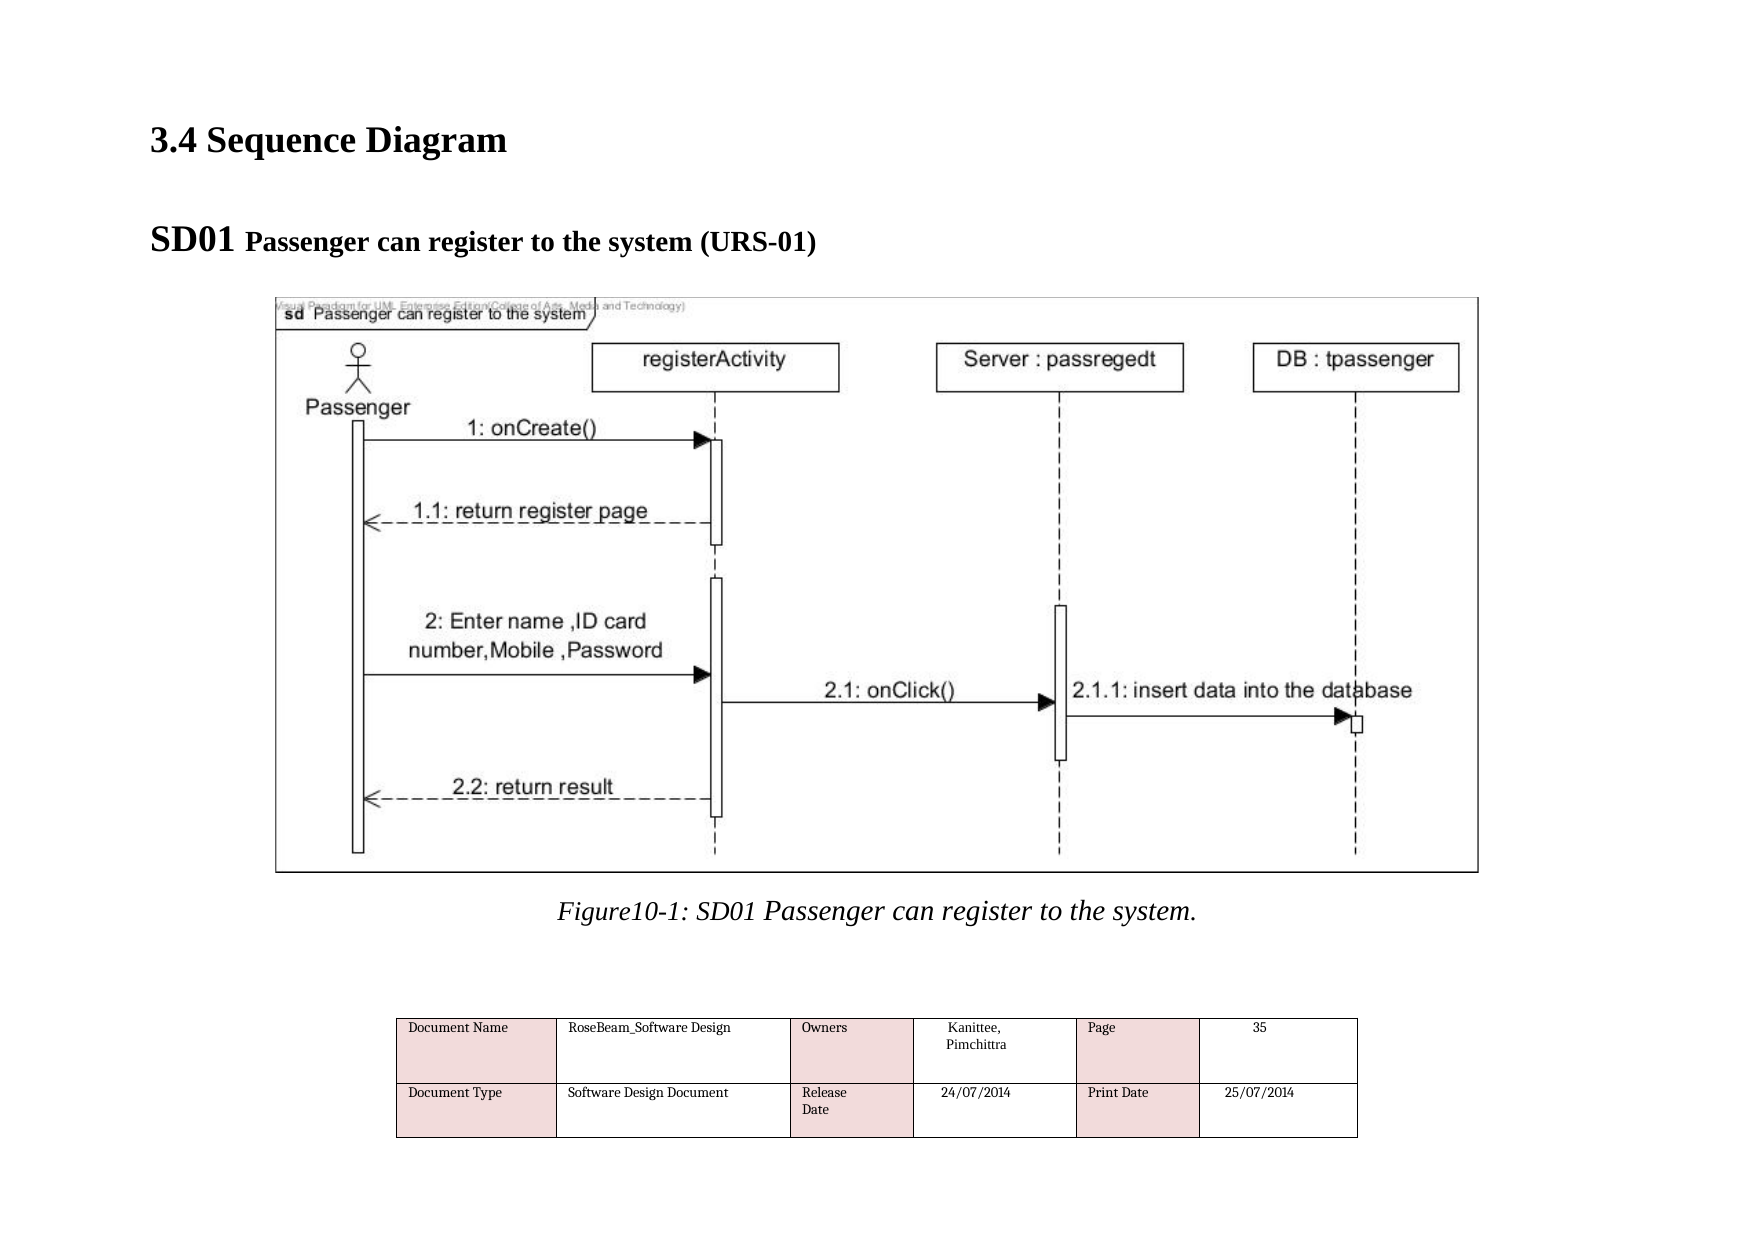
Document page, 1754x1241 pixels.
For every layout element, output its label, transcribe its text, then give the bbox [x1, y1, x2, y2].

text 3.4 Sequence Diagram [150, 117, 1604, 161]
text Figure10-1: SD01 Passenger can register to the system. [150, 893, 1604, 956]
text SD01 Passenger can register to the system (URS-01) [150, 217, 1604, 293]
picture [275, 297, 1479, 873]
